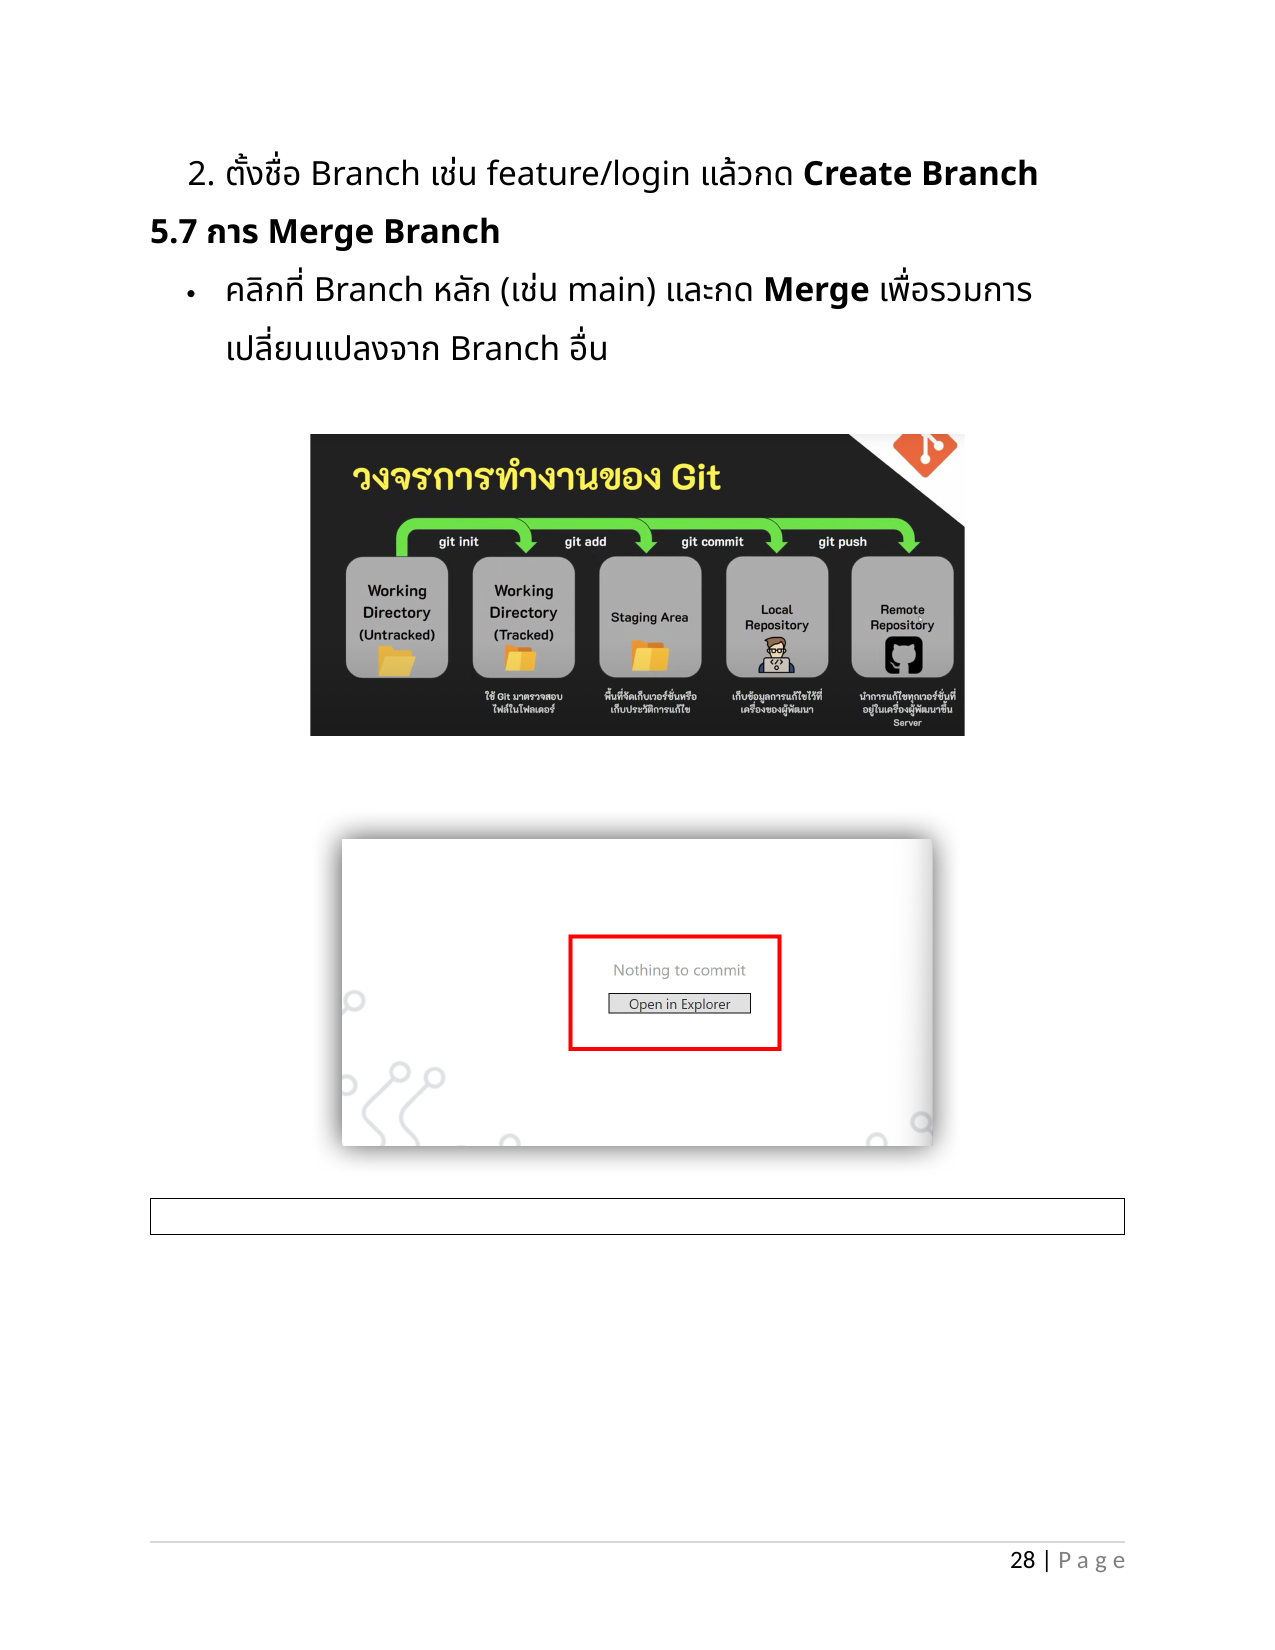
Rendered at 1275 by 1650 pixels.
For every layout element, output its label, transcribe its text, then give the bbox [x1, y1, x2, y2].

picture [310, 434, 965, 736]
picture [342, 839, 933, 1146]
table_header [151, 1199, 1124, 1234]
list คลิกที่ Branch หลัก (เช่น main) และกด Merge เพื่อรวมการเปลี่ยนแปลงจาก Branch อื่น [187, 266, 1125, 375]
text 5.7 การ Merge Branch [150, 208, 1125, 259]
list ตั้งชื่อ Branch เช่น feature/login แล้วกด Create Branch [187, 150, 1125, 201]
